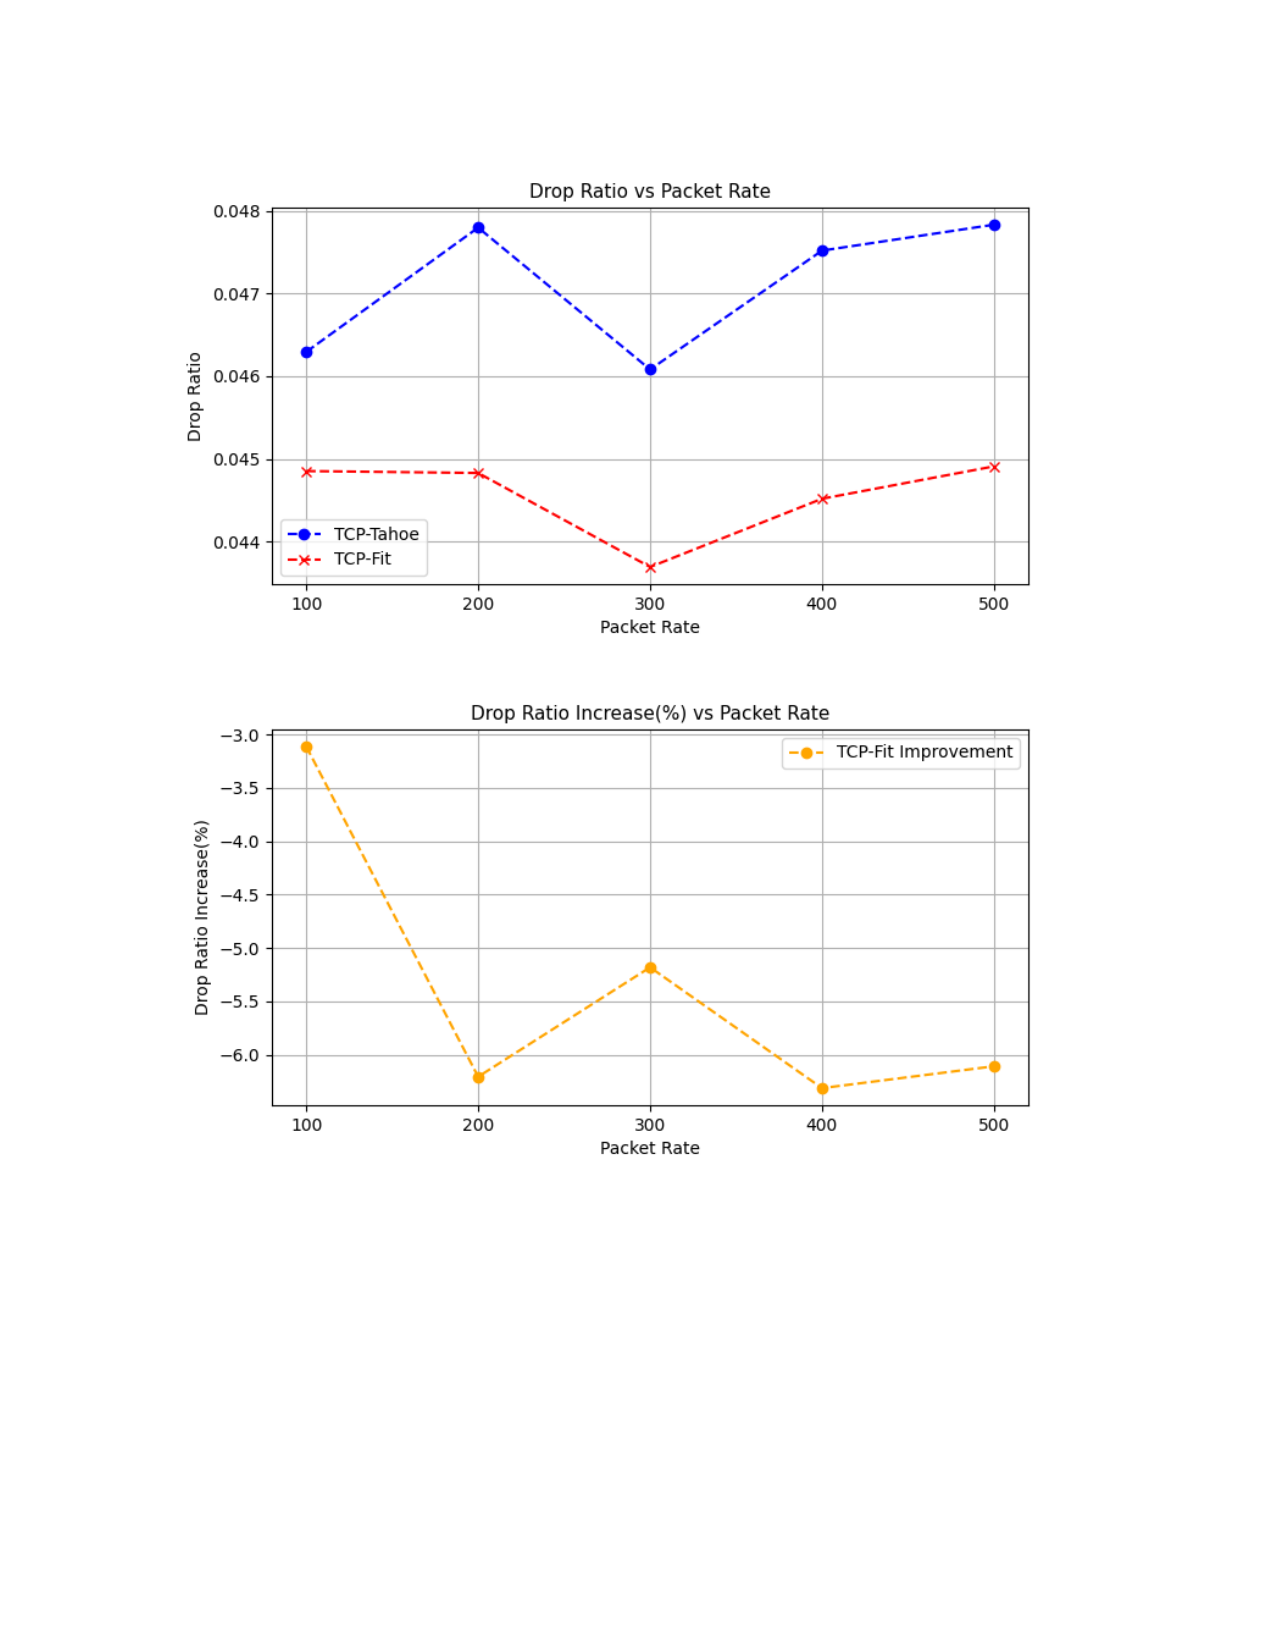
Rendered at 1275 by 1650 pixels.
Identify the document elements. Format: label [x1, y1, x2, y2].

picture [150, 671, 1125, 1159]
picture [150, 150, 1125, 638]
